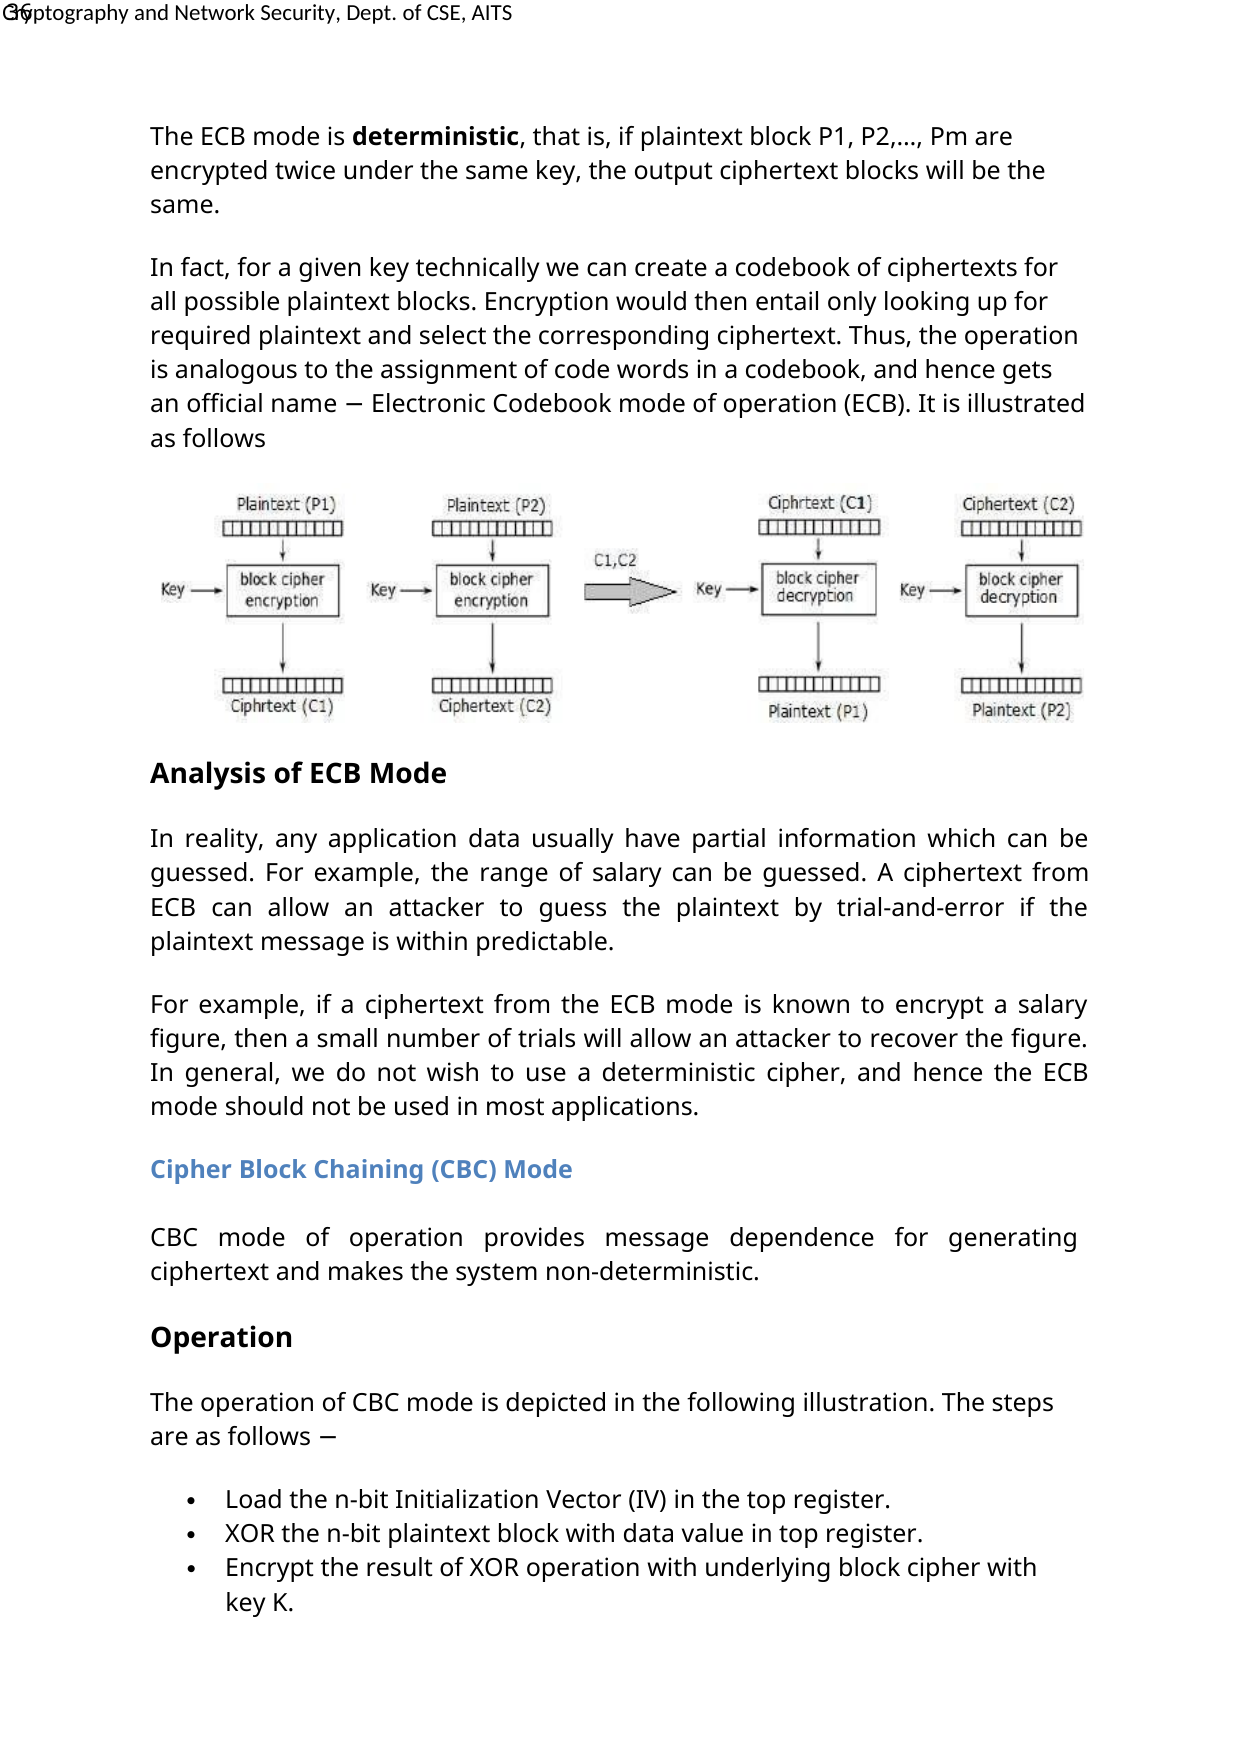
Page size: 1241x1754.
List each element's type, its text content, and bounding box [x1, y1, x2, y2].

text In reality, any application data usually have partial information which can be guessed. For example, the range of salary can be guessed. A ciphertext from ECB can allow an attacker to guess the plaintext by trial-and-error if the plaintext message is within predictable. [150, 821, 1090, 957]
text CBC mode of operation provides message dependence for generating ciphertext and makes the system non-deterministic. [150, 1220, 1079, 1288]
subtitle Analysis of ECB Mode [150, 754, 1213, 792]
text Cipher Block Chaining (CBC) Mode [150, 1152, 1213, 1186]
text The operation of CBC mode is depicted in the following illustration. The steps [150, 1384, 1213, 1418]
list Encrypt the result of XOR operation with underlying block cipher with key K. [188, 1550, 1044, 1618]
text In fact, for a given key technically we can create a codebook of ciphertexts for all possible plaintext blocks. Encryption would then entail only looking up for required plaintext and select the corresponding ciphertext. Thus, the operation is analogous to the assignment of code words in a codebook, and hence gets an official name − Electronic Codebook mode of operation (ECB). It is illustrated as follows [150, 250, 1087, 454]
text are as follows − [150, 1418, 1213, 1453]
subtitle Operation [150, 1317, 1213, 1356]
text For example, if a ciphertext from the ECB mode is known to encrypt a salary figure, then a small number of trials will allow an attacker to recover the figure. In general, we do not wish to use a deterministic cipher, and hence the ECB mode should not be used in most applications. [150, 987, 1089, 1123]
picture [161, 483, 1085, 723]
list XOR the n-bit plaintext block with data value in top register. [187, 1516, 1213, 1550]
text The ECB mode is deterministic, that is, if plaintext block P1, P2,…, Pm are encrypted twice under the same key, the output ciphertext blocks will be the same. [150, 118, 1092, 221]
list Load the n-bit Initialization Vector (IV) in the top register. [187, 1482, 1213, 1516]
